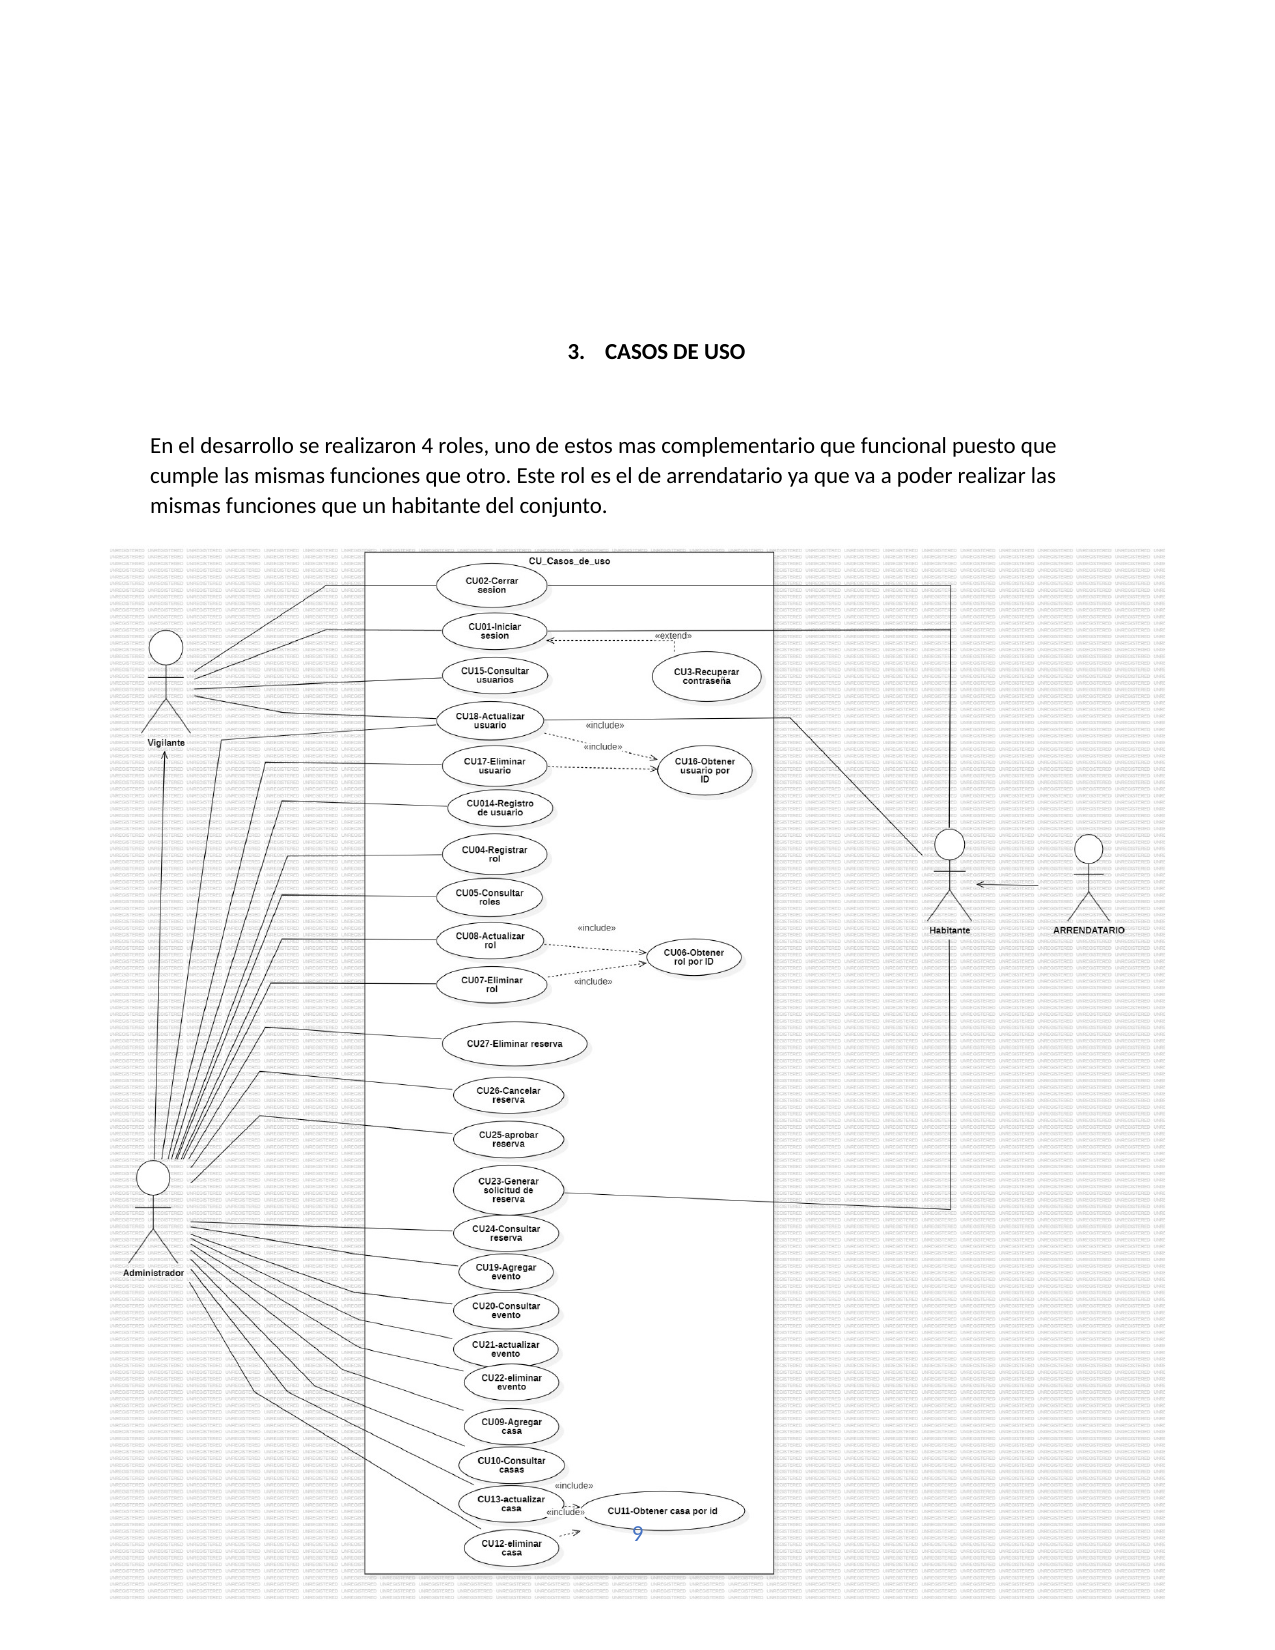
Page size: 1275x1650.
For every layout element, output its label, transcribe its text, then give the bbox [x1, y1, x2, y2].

list CASOS DE USO [187, 337, 1125, 366]
text En el desarrollo se realizaron 4 roles, uno de estos mas complementario que funcional puesto que cumple las mismas funciones que otro. Este rol es el de arrendatario ya que va a poder realizar las mismas funciones que un habitante del conjunto. [150, 431, 1125, 520]
picture [109, 545, 1166, 1601]
